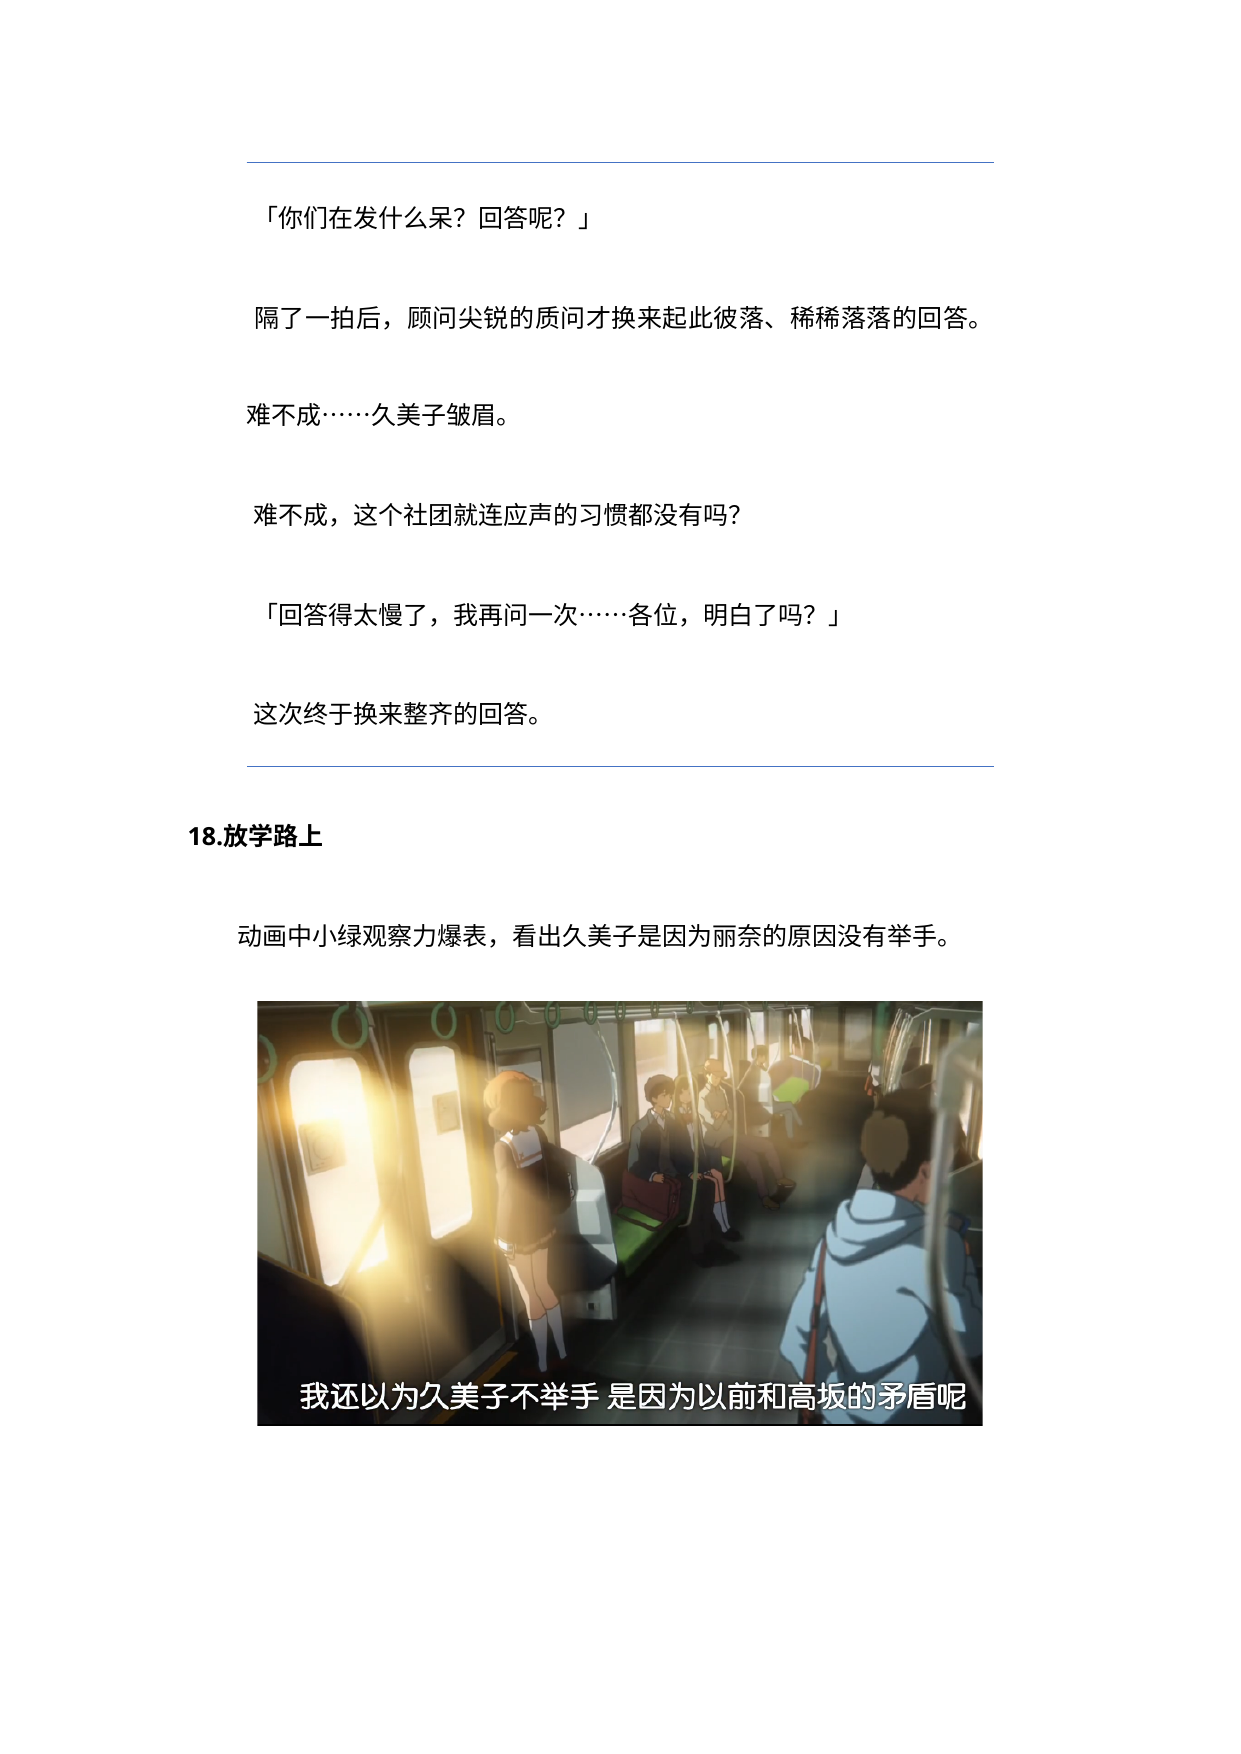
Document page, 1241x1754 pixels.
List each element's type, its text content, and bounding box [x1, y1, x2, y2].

text 隔了一拍后，顾问尖锐的质问才换来起此彼落、稀稀落落的回答。难不成……久美子皱眉。 [247, 262, 994, 446]
text 「回答得太慢了，我再问一次……各位，明白了吗？」 [247, 559, 994, 646]
text 「你们在发什么呆？回答呢？」 [247, 163, 994, 249]
text 动画中小绿观察力爆表，看出久美子是因为丽奈的原因没有举手。 [187, 902, 1053, 967]
picture [257, 1001, 983, 1426]
text 难不成，这个社团就连应声的习惯都没有吗？ [247, 459, 994, 546]
text 这次终于换来整齐的回答。 [247, 659, 994, 766]
subtitle 放学路上 [187, 802, 1053, 867]
